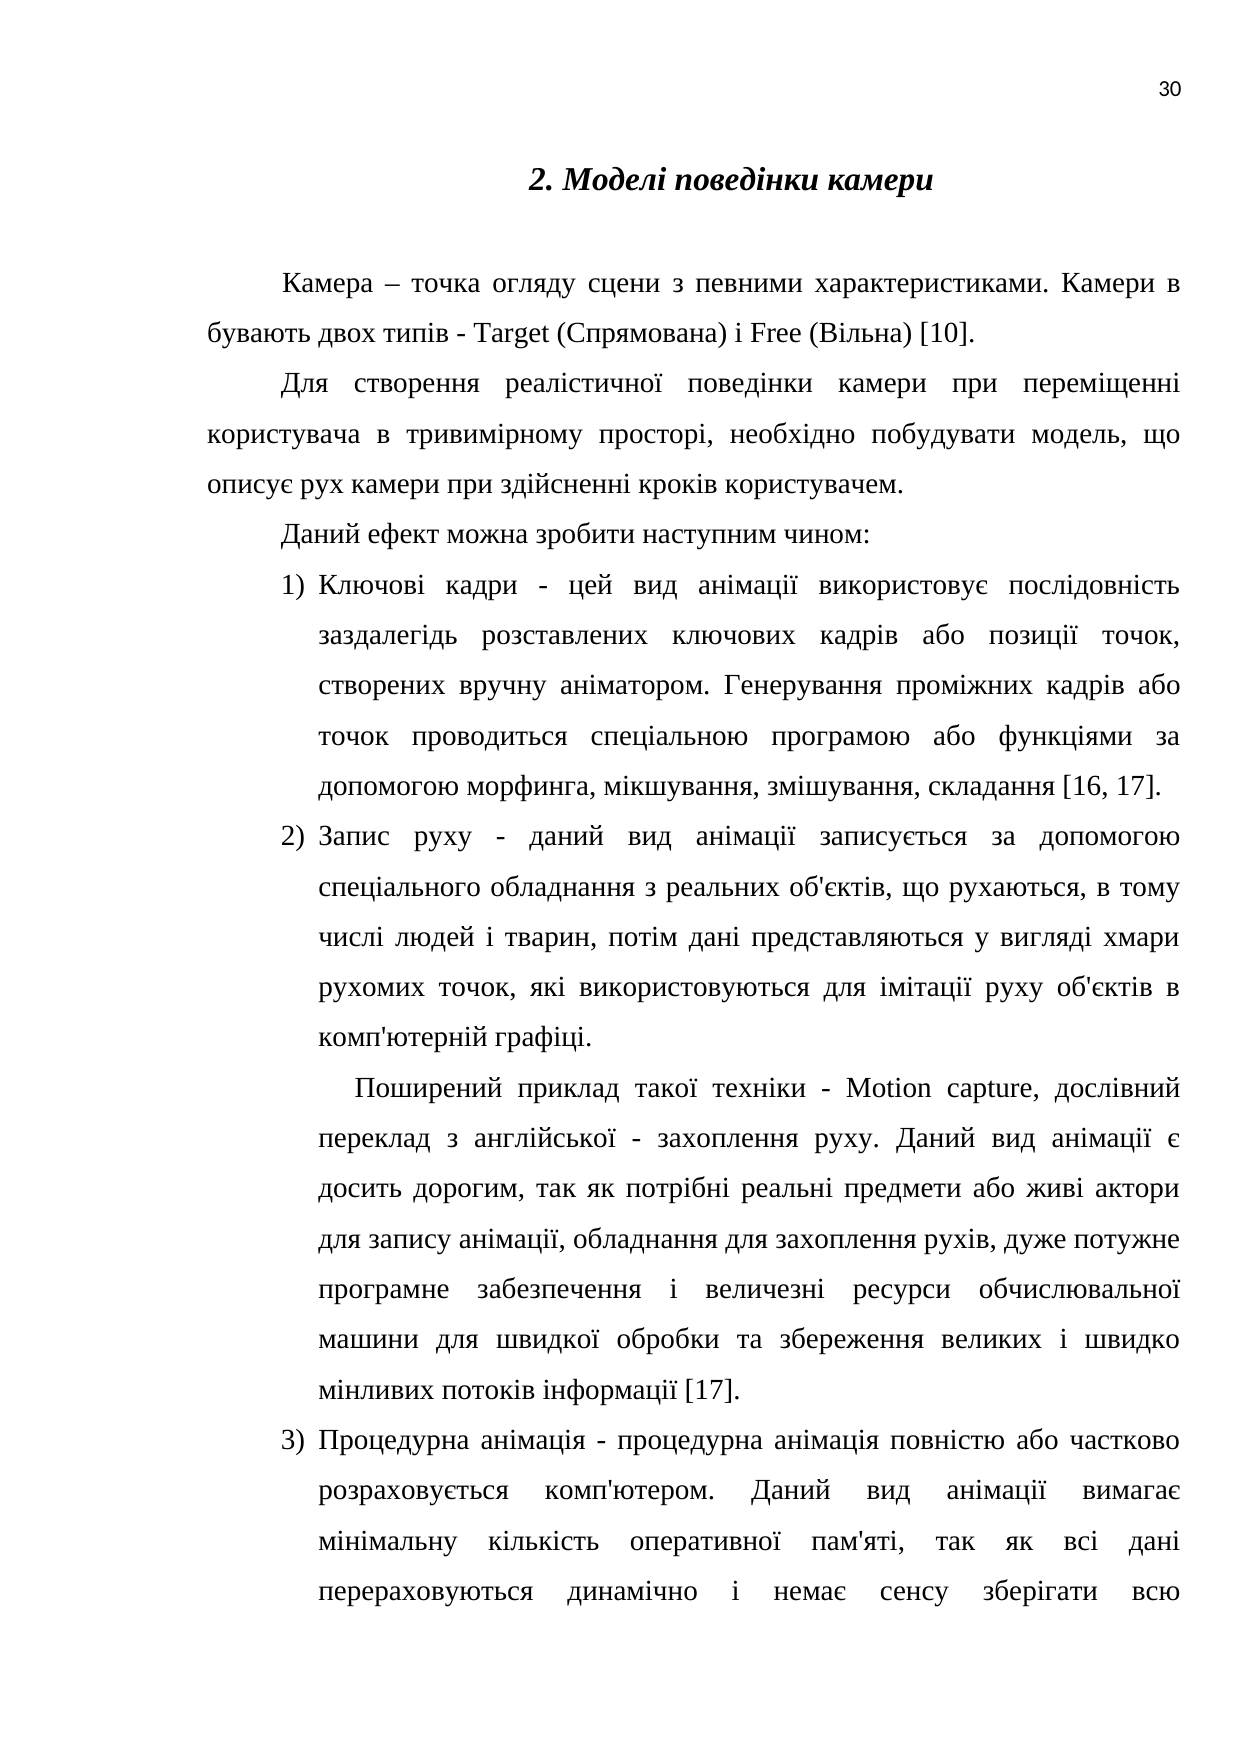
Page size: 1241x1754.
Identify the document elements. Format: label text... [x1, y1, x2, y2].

list Запис руху - даний вид анімації записується за допомогою спеціального обладнання з реальних об'єктів, що рухаються, в тому числі людей і тварин, потім дані представляються у вигляді хмари рухомих точок, які використовуються для імітації руху об'єктів в комп'ютерній графіці. [281, 818, 1181, 1053]
text Даний ефект можна зробити наступним чином: [207, 516, 1181, 550]
text Для створення реалістичної поведінки камери при переміщенні користувача в тривимірному просторі, необхідно побудувати модель, що описує рух камери при здійсненні кроків користувачем. [207, 366, 1181, 500]
list Поширений приклад такої техніки - Motion capture, дослівний переклад з англійської - захоплення руху. Даний вид анімації є досить дорогим, так як потрібні реальні предмети або живі актори для запису анімації, обладнання для захоплення рухів, дуже потужне програмне забезпечення і величезні ресурси обчислювальної машини для швидкої обробки та збереження великих і швидко мінливих потоків інформації [17]. [318, 1070, 1181, 1405]
list Ключові кадри - цей вид анімації використовує послідовність заздалегідь розставлених ключових кадрів або позиції точок, створених вручну аніматором. Генерування проміжних кадрів або точок проводиться спеціальною програмою або функціями за допомогою морфинга, мікшування, змішування, складання [16, 17]. [281, 567, 1181, 802]
text Камера – точка огляду сцени з певними характеристиками. Камери в бувають двох типів - Target (Спрямована) і Free (Вільна) [10]. [207, 265, 1181, 349]
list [281, 1422, 1181, 1607]
text 2. Моделі поведінки камери [207, 159, 1181, 197]
